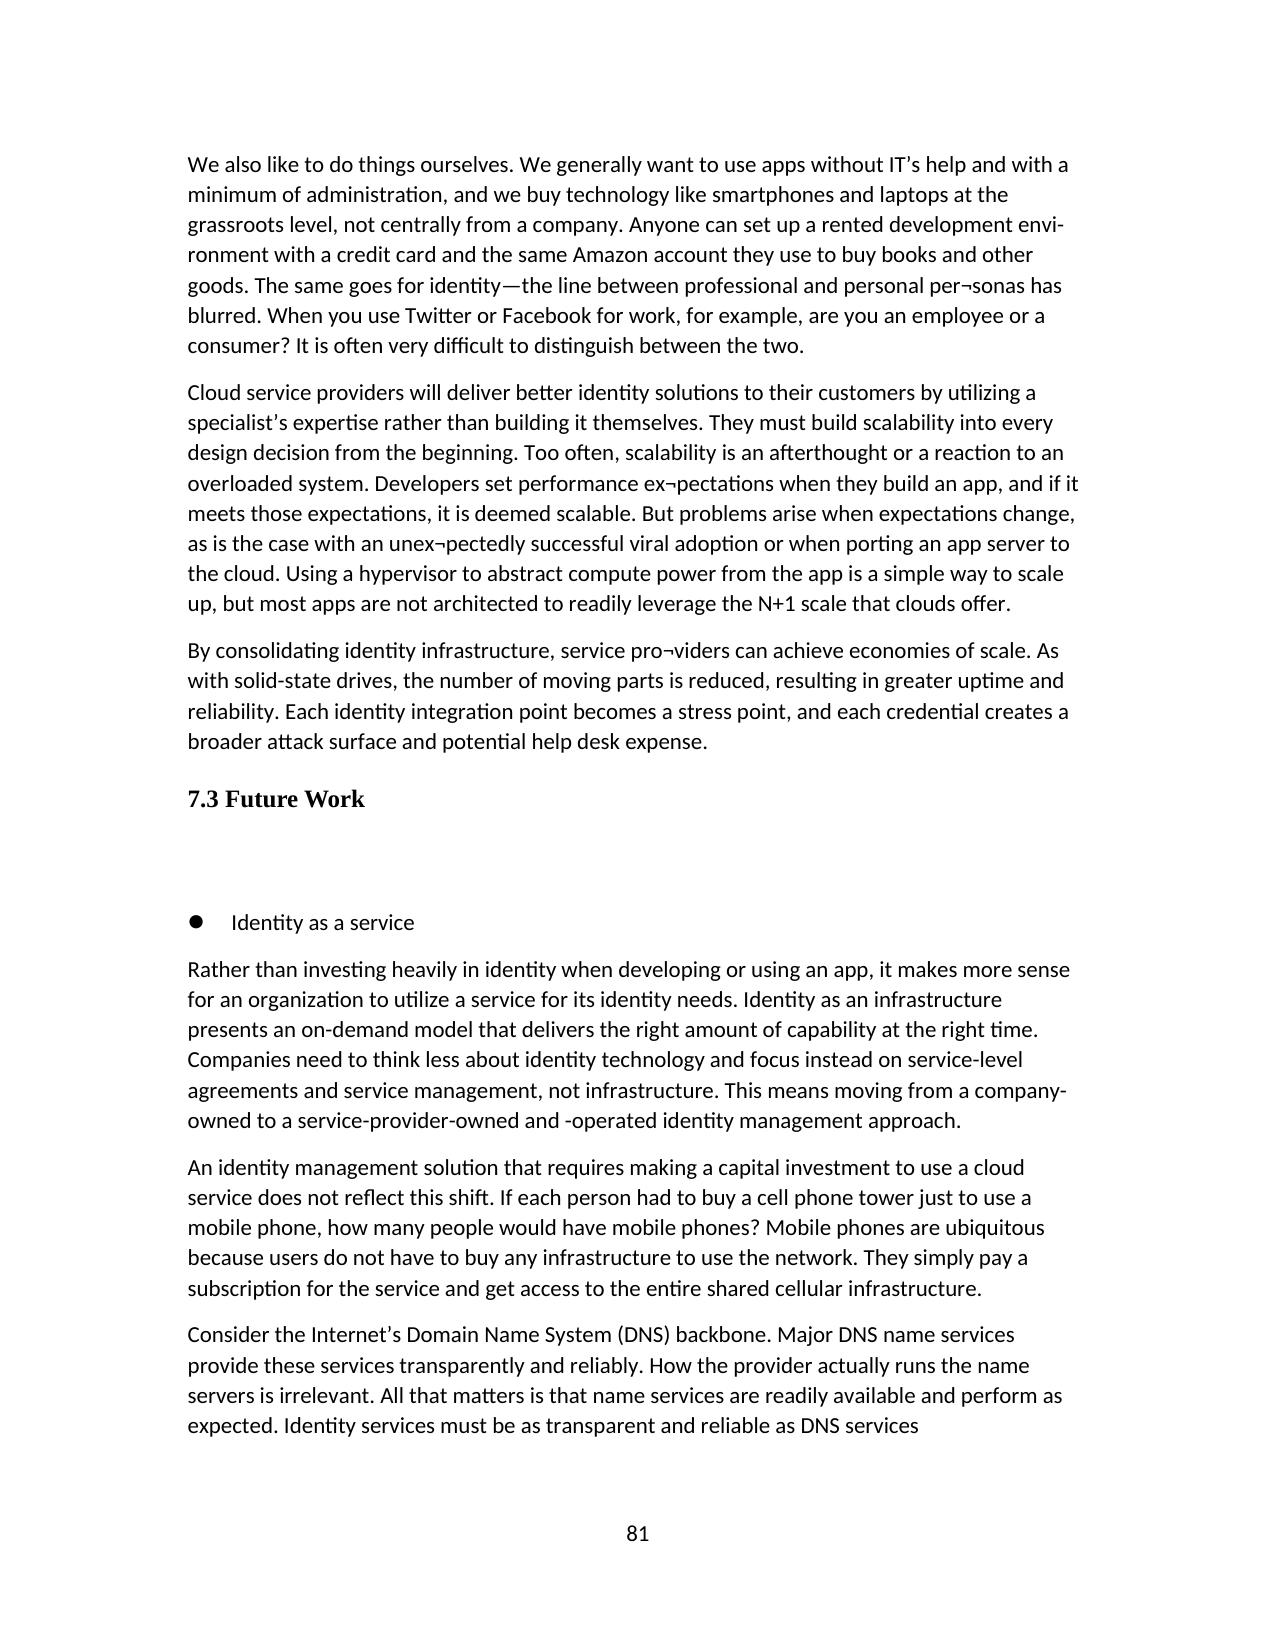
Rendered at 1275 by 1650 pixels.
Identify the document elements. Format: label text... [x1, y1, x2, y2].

text We also like to do things ourselves. We generally want to use apps without IT’s help and with a minimum of administration, and we buy technology like smartphones and laptops at the grassroots level, not centrally from a company. Anyone can set up a rented development envi-ronment with a credit card and the same Amazon account they use to buy books and other goods. The same goes for identity—the line between professional and personal per¬sonas has blurred. When you use Twitter or Facebook for work, for example, are you an employee or a consumer? It is often very difficult to distinguish between the two. [187, 150, 1087, 359]
subtitle 7.3 Future Work [187, 784, 1087, 813]
text Consider the Internet’s Domain Name System (DNS) backbone. Major DNS name services provide these services transparently and reliably. How the provider actually runs the name servers is irrelevant. All that matters is that name services are readily available and perform as expected. Identity services must be as transparent and reliable as DNS services [187, 1321, 1087, 1439]
text By consolidating identity infrastructure, service pro¬viders can achieve economies of scale. As with solid-state drives, the number of moving parts is reduced, resulting in greater uptime and reliability. Each identity integration point becomes a stress point, and each credential creates a broader attack surface and potential help desk expense. [187, 636, 1087, 755]
list Identity as a service [187, 908, 1087, 936]
text Cloud service providers will deliver better identity solutions to their customers by utilizing a specialist’s expertise rather than building it themselves. They must build scalability into every design decision from the beginning. Too often, scalability is an afterthought or a reaction to an overloaded system. Developers set performance ex¬pectations when they build an app, and if it meets those expectations, it is deemed scalable. But problems arise when expectations change, as is the case with an unex¬pectedly successful viral adoption or when porting an app server to the cloud. Using a hypervisor to abstract compute power from the app is a simple way to scale up, but most apps are not architected to readily leverage the N+1 scale that clouds offer. [187, 378, 1087, 618]
text Rather than investing heavily in identity when developing or using an app, it makes more sense for an organization to utilize a service for its identity needs. Identity as an infrastructure presents an on-demand model that delivers the right amount of capability at the right time. Companies need to think less about identity technology and focus instead on service-level agreements and service management, not infrastructure. This means moving from a company-owned to a service-provider-owned and -operated identity management approach. [187, 955, 1087, 1134]
text An identity management solution that requires making a capital investment to use a cloud service does not reflect this shift. If each person had to buy a cell phone tower just to use a mobile phone, how many people would have mobile phones? Mobile phones are ubiquitous because users do not have to buy any infrastructure to use the network. They simply pay a subscription for the service and get access to the entire shared cellular infrastructure. [187, 1153, 1087, 1302]
